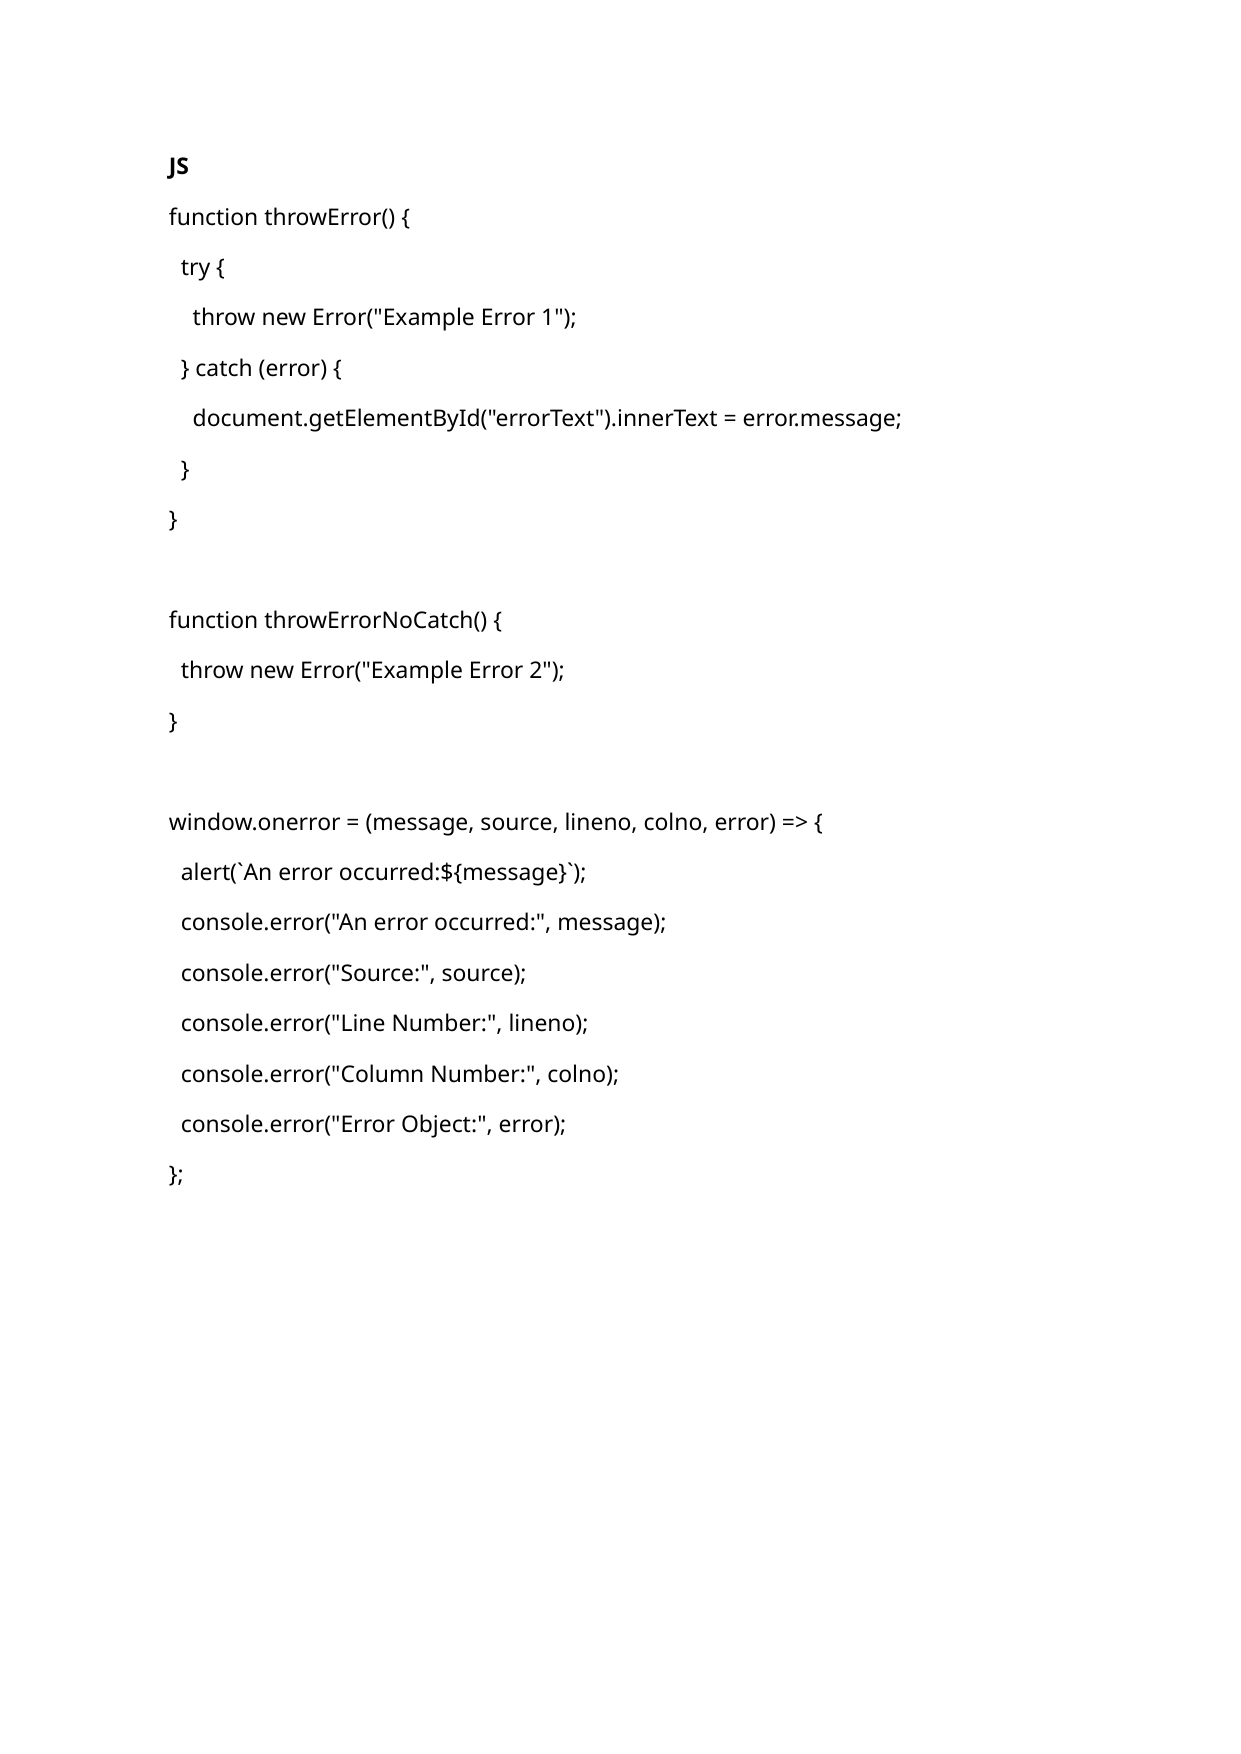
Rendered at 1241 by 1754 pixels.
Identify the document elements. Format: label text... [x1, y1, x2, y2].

text console.error("An error occurred:", message); [169, 906, 1090, 937]
text function throwError() { [169, 200, 1090, 232]
text console.error("Error Object:", error); [169, 1108, 1090, 1139]
text } [169, 452, 1090, 484]
text throw new Error("Example Error 1"); [169, 301, 1090, 332]
text JS [169, 150, 1090, 181]
text alert(`An error occurred:${message}`); [169, 856, 1090, 887]
text } [169, 704, 1090, 736]
text } catch (error) { [169, 352, 1090, 383]
text console.error("Source:", source); [169, 957, 1090, 988]
text console.error("Column Number:", colno); [169, 1057, 1090, 1089]
text window.onerror = (message, source, lineno, colno, error) => { [169, 805, 1090, 837]
text try { [169, 251, 1090, 282]
text function throwErrorNoCatch() { [169, 604, 1090, 635]
text } [169, 503, 1090, 534]
text console.error("Line Number:", lineno); [169, 1007, 1090, 1038]
text document.getElementById("errorText").innerText = error.message; [169, 402, 1090, 433]
text }; [169, 1158, 1090, 1189]
text throw new Error("Example Error 2"); [169, 654, 1090, 685]
